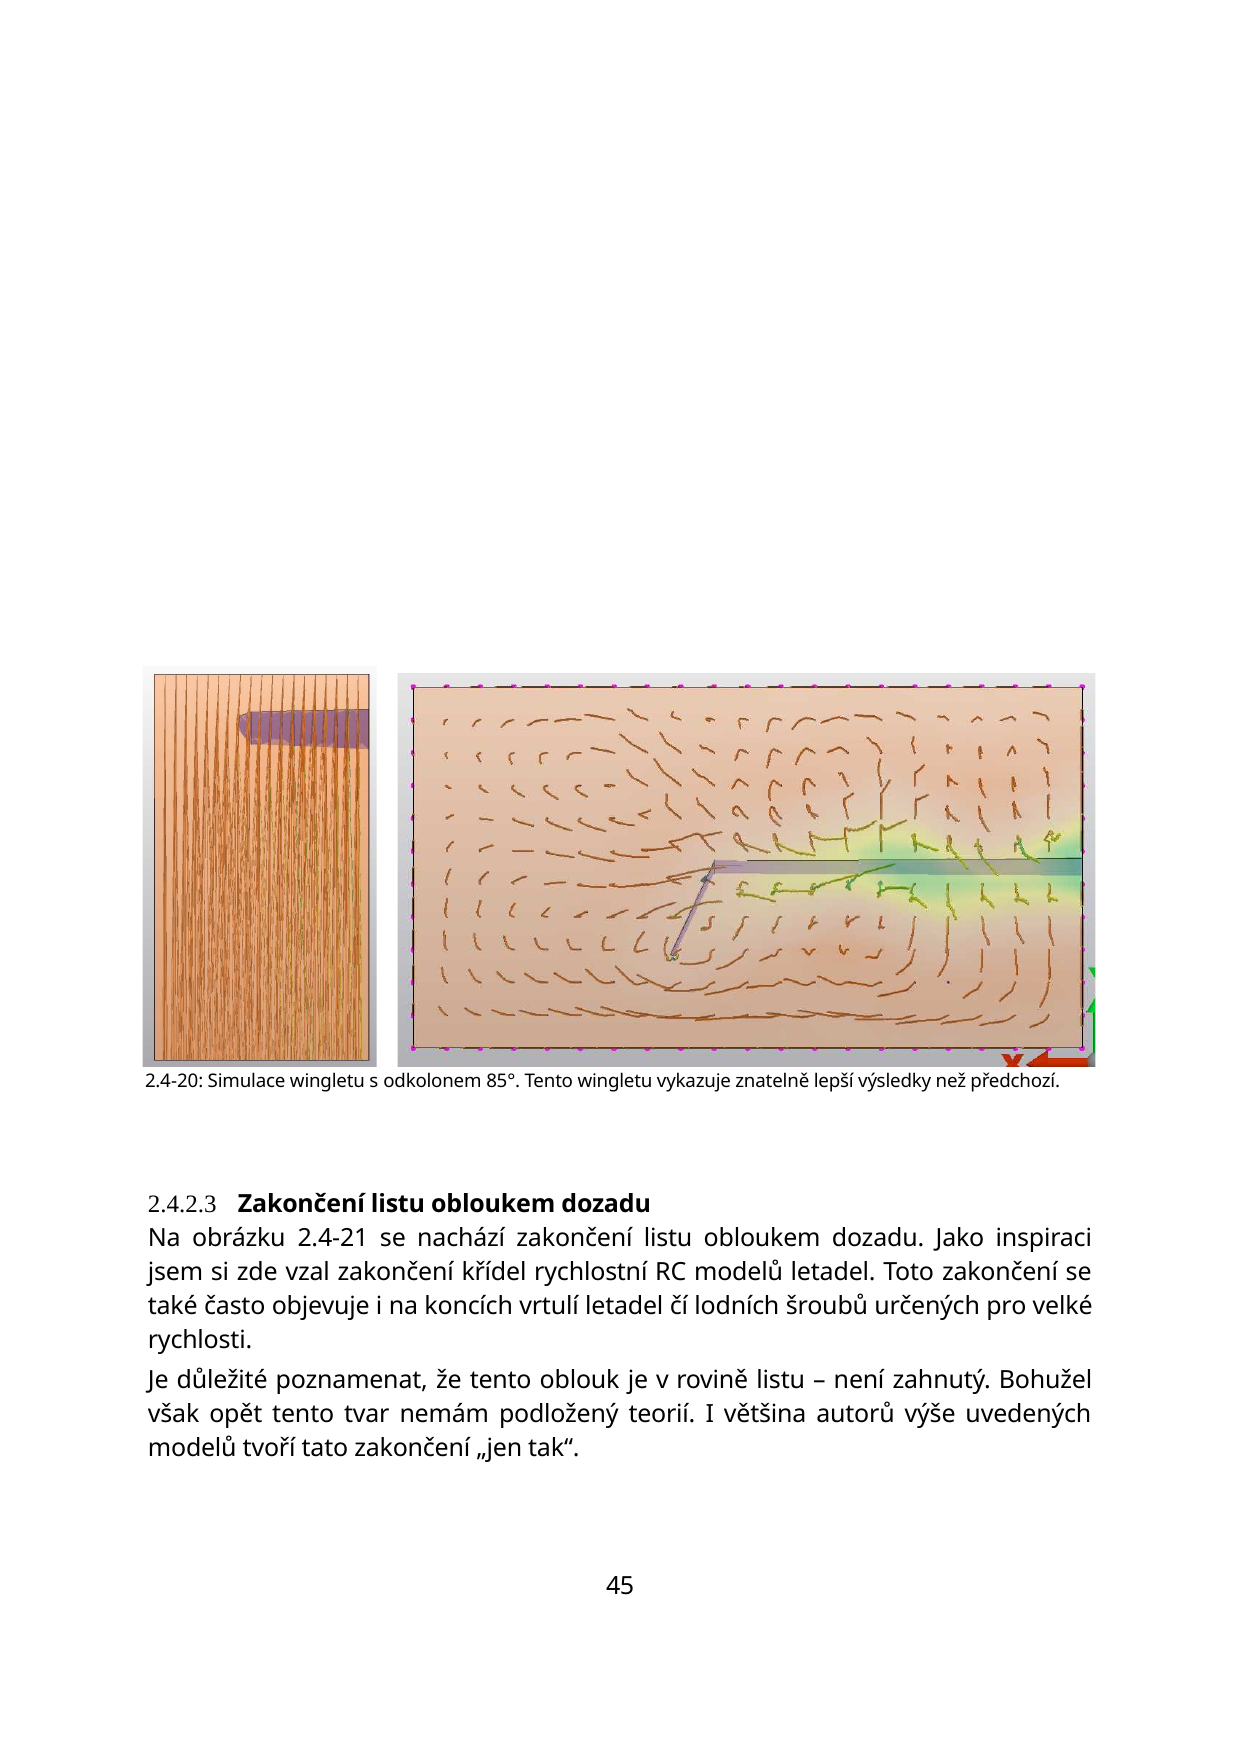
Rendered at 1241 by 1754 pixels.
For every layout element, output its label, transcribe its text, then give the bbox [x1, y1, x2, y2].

picture [142, 666, 377, 1067]
text Je důležité poznamenat, že tento oblouk je v rovině listu – není zahnutý. Bohužel však opět tento tvar nemám podložený teorií. I většina autorů výše uvedených modelů tvoří tato zakončení „jen tak“. [148, 1362, 1092, 1464]
picture [397, 673, 1096, 1067]
subtitle Zakončení listu obloukem dozadu [148, 1185, 1092, 1219]
table_cell [136, 660, 1104, 1164]
